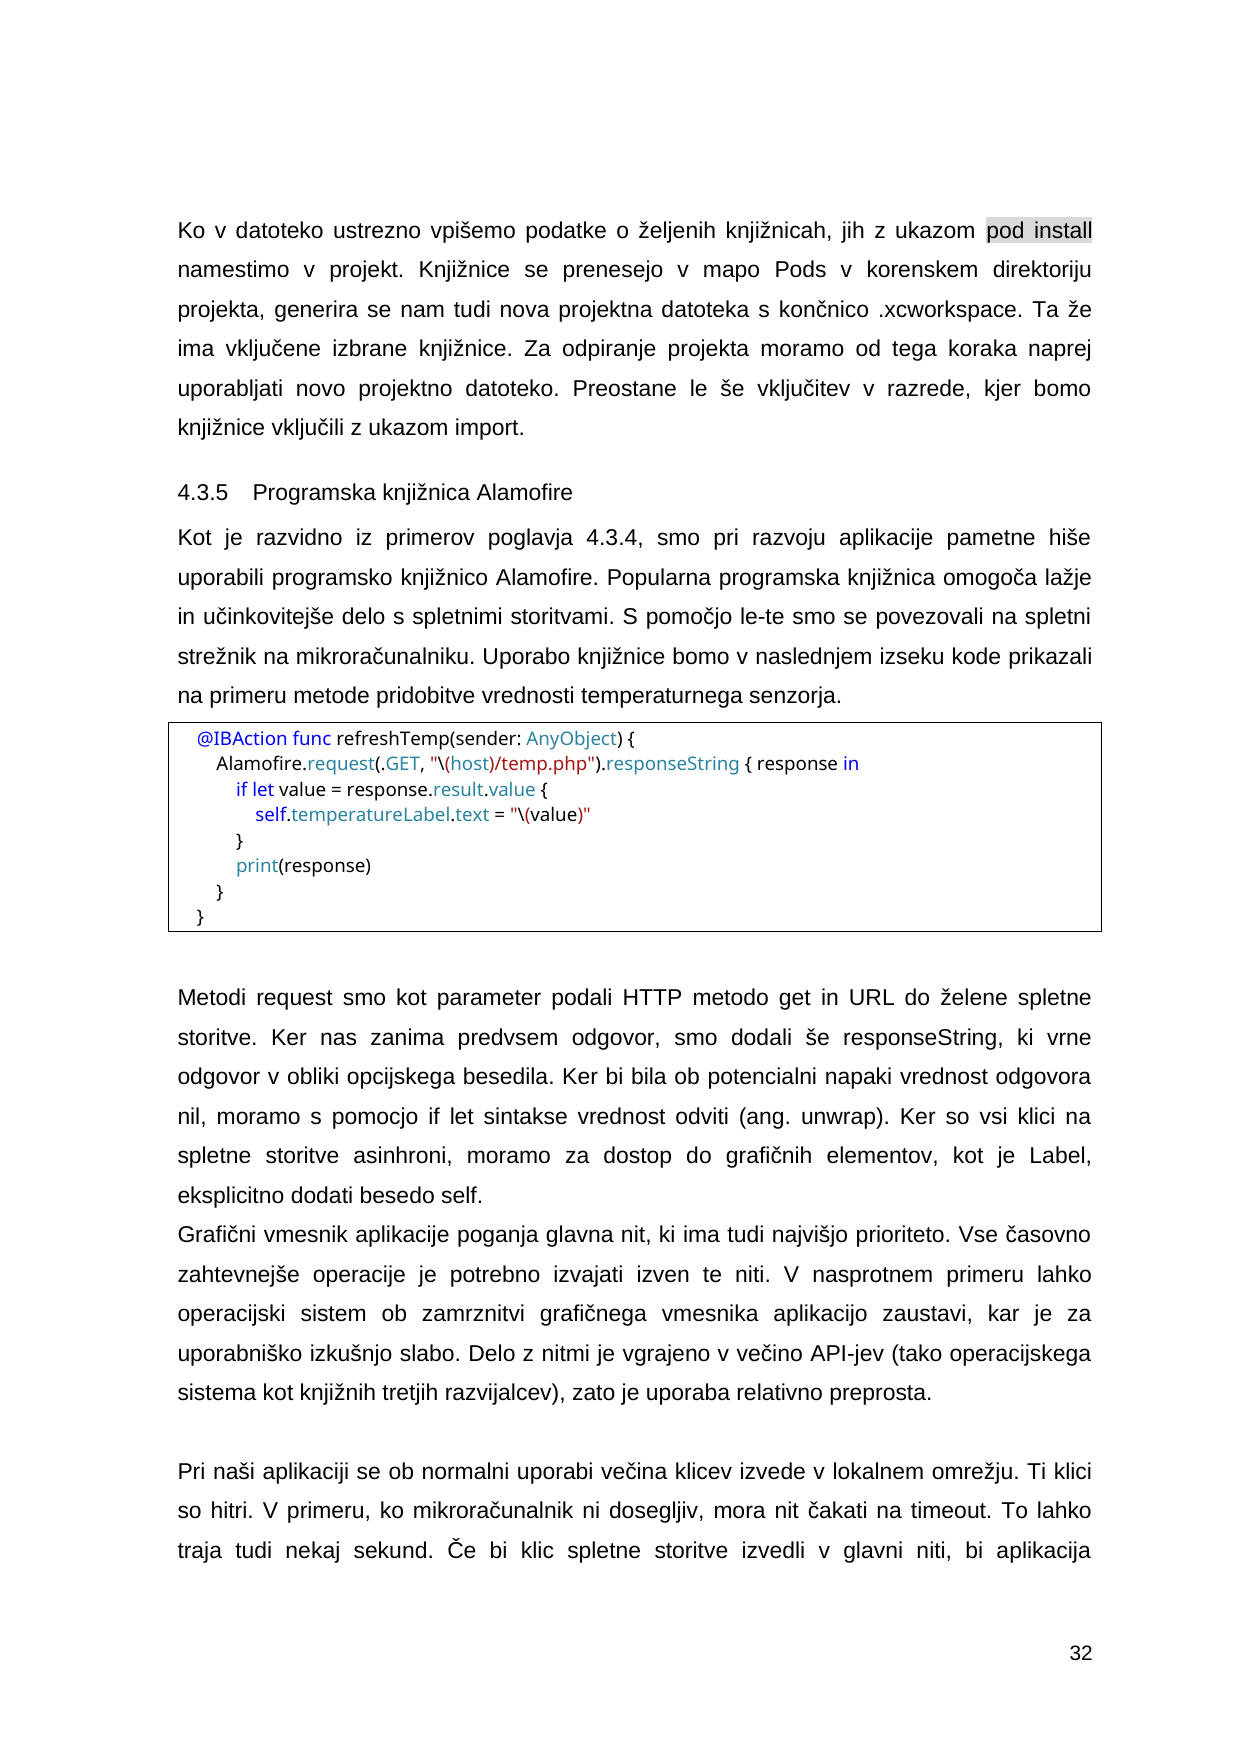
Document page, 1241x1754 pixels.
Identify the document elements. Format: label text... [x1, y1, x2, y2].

text Metodi request smo kot parameter podali HTTP metodo get in URL do želene spletne storitve. Ker nas zanima predvsem odgovor, smo dodali še responseString, ki vrne odgovor v obliki opcijskega besedila. Ker bi bila ob potencialni napaki vrednost odgovora nil, moramo s pomocjo if let sintakse vrednost odviti (ang. unwrap). Ker so vsi klici na spletne storitve asinhroni, moramo za dostop do grafičnih elementov, kot je Label, eksplicitno dodati besedo self. [177, 984, 1092, 1208]
text print(response) [177, 852, 1092, 878]
text self.temperatureLabel.text = "\(value)" [177, 801, 1092, 827]
text } [177, 878, 1092, 900]
text } [177, 827, 1092, 852]
text Ko v datoteko ustrezno vpišemo podatke o željenih knjižnicah, jih z ukazom pod install namestimo v projekt. Knjižnice se prenesejo v mapo Pods v korenskem direktoriju projekta, generira se nam tudi nova projektna datoteka s končnico .xcworkspace. Ta že ima vključene izbrane knjižnice. Za odpiranje projekta moramo od tega koraka naprej uporabljati novo projektno datoteko. Preostane le še vključitev v razrede, kjer bomo knjižnice vključili z ukazom import. [177, 217, 1092, 440]
text if let value = response.result.value { [177, 776, 1092, 801]
text @IBAction func refreshTemp(sender: AnyObject) { [169, 723, 1101, 750]
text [177, 1458, 1092, 1563]
text Grafični vmesnik aplikacije poganja glavna nit, ki ima tudi najvišjo prioriteto. Vse časovno zahtevnejše operacije je potrebno izvajati izven te niti. V nasprotnem primeru lahko operacijski sistem ob zamrznitvi grafičnega vmesnika aplikacijo zaustavi, kar je za uporabniško izkušnjo slabo. Delo z nitmi je vgrajeno v večino API-jev (tako operacijskega sistema kot knjižnih tretjih razvijalcev), zato je uporaba relativno preprosta. [177, 1221, 1092, 1405]
text Kot je razvidno iz primerov poglavja 4.3.4, smo pri razvoju aplikacije pametne hiše uporabili programsko knjižnico Alamofire. Popularna programska knjižnica omogoča lažje in učinkovitejše delo s spletnimi storitvami. S pomočjo le-te smo se povezovali na spletni strežnik na mikroračunalniku. Uporabo knjižnice bomo v naslednjem izseku kode prikazali na primeru metode pridobitve vrednosti temperaturnega senzorja. [177, 524, 1092, 708]
subtitle Programska knjižnica Alamofire [177, 478, 1092, 505]
text } [169, 900, 1101, 931]
text Alamofire.request(.GET, "\(host)/temp.php").responseString { response in [177, 750, 1092, 776]
